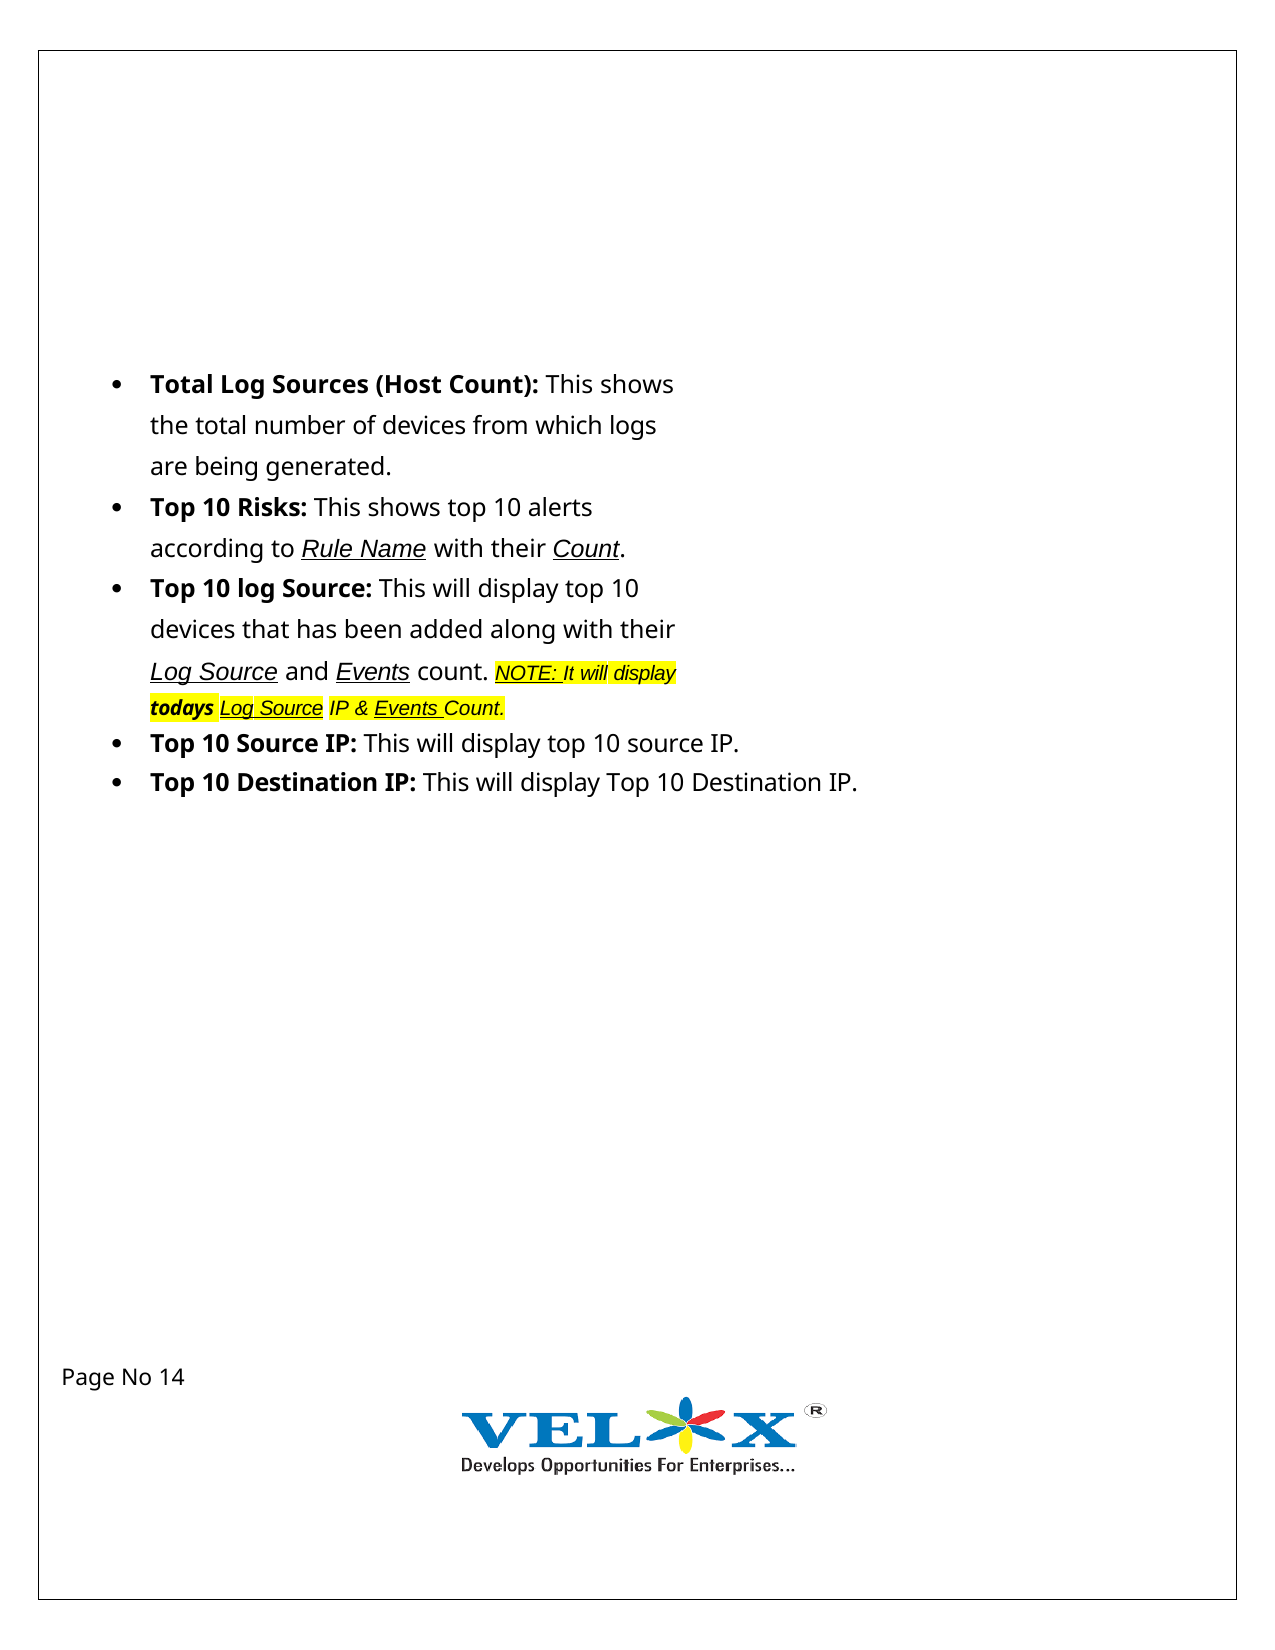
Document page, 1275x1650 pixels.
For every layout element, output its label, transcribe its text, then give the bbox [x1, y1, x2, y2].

list Total Log Sources (Host Count): This shows the total number of devices from which logs are being generated. [112, 367, 683, 483]
list Top 10 Destination IP: This will display Top 10 Destination IP. [112, 764, 1236, 798]
list Top 10 Risks: This shows top 10 alerts according to Rule Name with their Count. [112, 490, 674, 564]
list Top 10 Source IP: This will display top 10 source IP. [112, 728, 1236, 758]
picture [433, 1392, 842, 1485]
list Top 10 log Source: This will display top 10 devices that has been added along with their Log Source and Events count. NOTE: It will display todays Log Source IP & Events Count. [112, 571, 698, 722]
